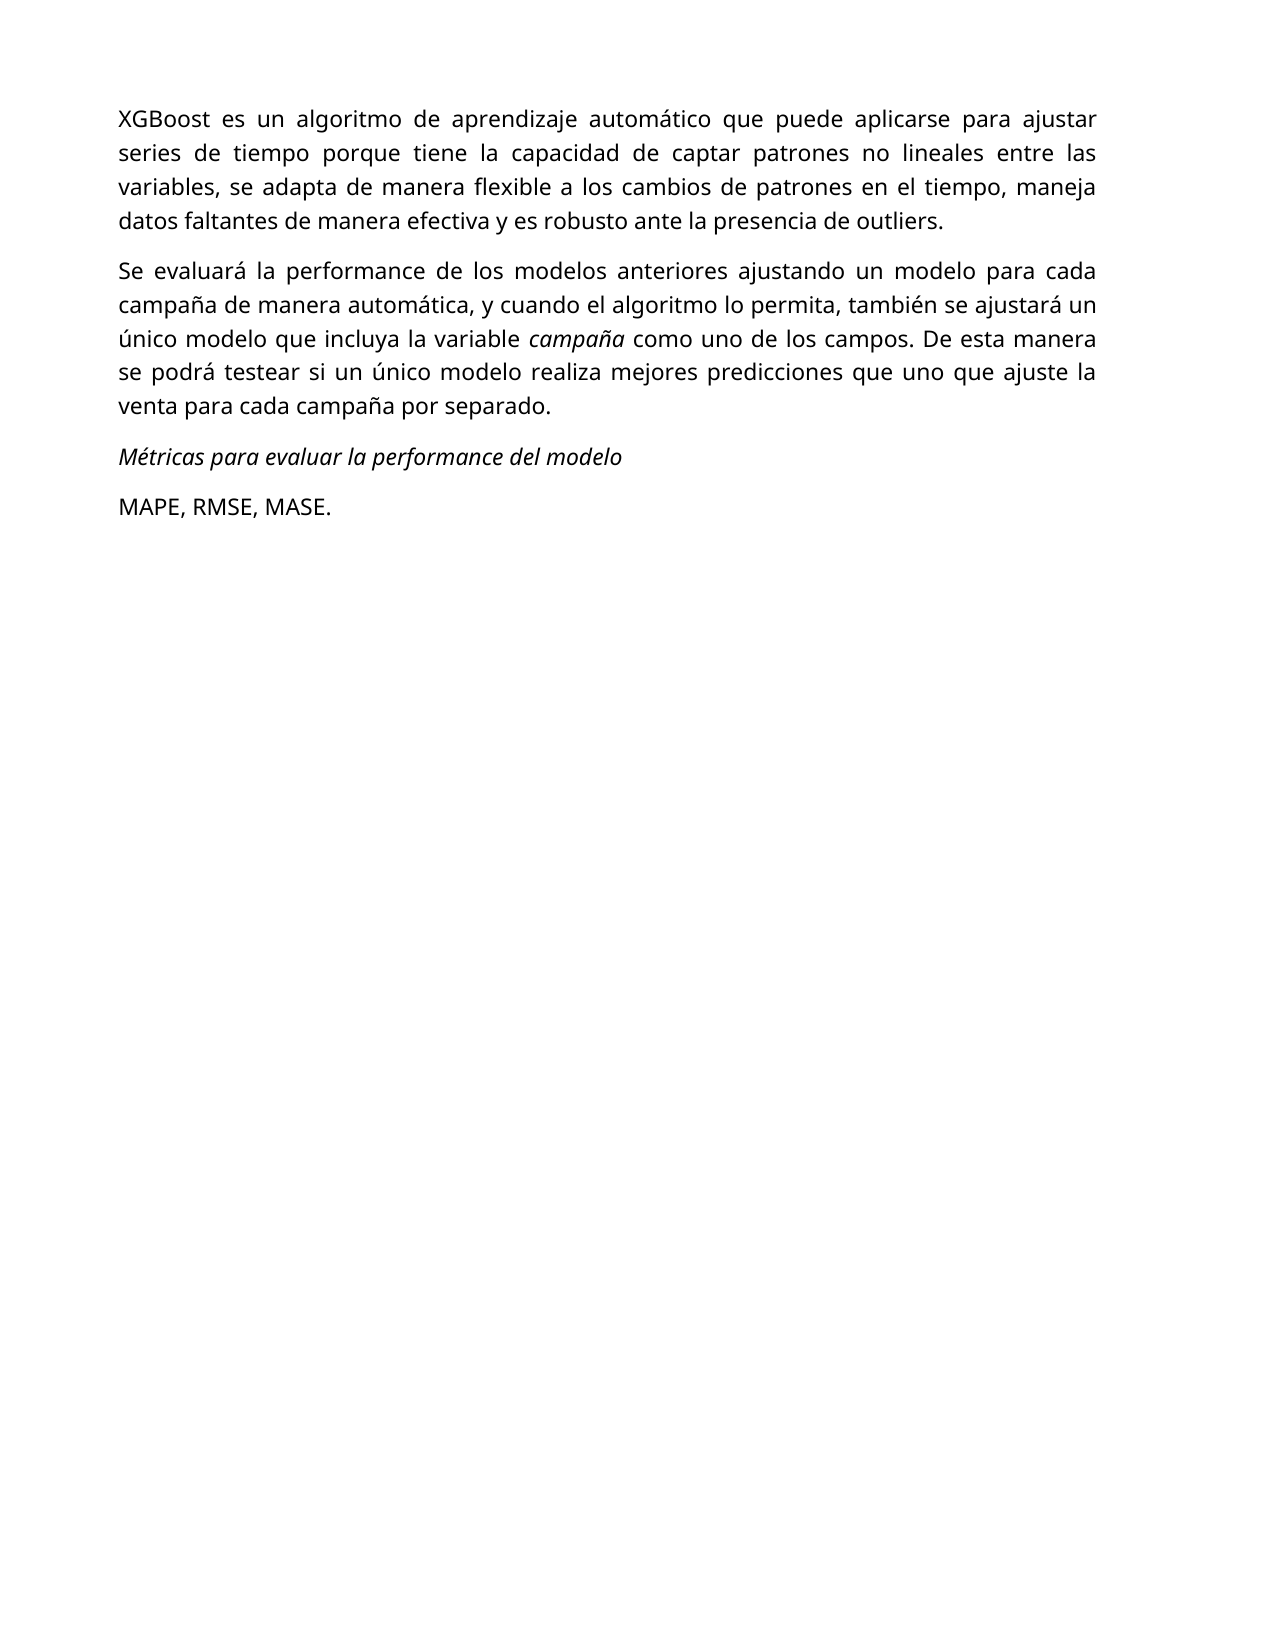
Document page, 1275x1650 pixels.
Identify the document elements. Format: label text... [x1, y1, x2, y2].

text Se evaluará la performance de los modelos anteriores ajustando un modelo para cada campaña de manera automática, y cuando el algoritmo lo permita, también se ajustará un único modelo que incluya la variable campaña como uno de los campos. De esta manera se podrá testear si un único modelo realiza mejores predicciones que uno que ajuste la venta para cada campaña por separado. [118, 255, 1098, 421]
text MAPE, RMSE, MASE. [118, 491, 1098, 522]
text XGBoost es un algoritmo de aprendizaje automático que puede aplicarse para ajustar series de tiempo porque tiene la capacidad de captar patrones no lineales entre las variables, se adapta de manera flexible a los cambios de patrones en el tiempo, maneja datos faltantes de manera efectiva y es robusto ante la presencia de outliers. [118, 103, 1098, 236]
text Métricas para evaluar la performance del modelo [118, 441, 1098, 472]
